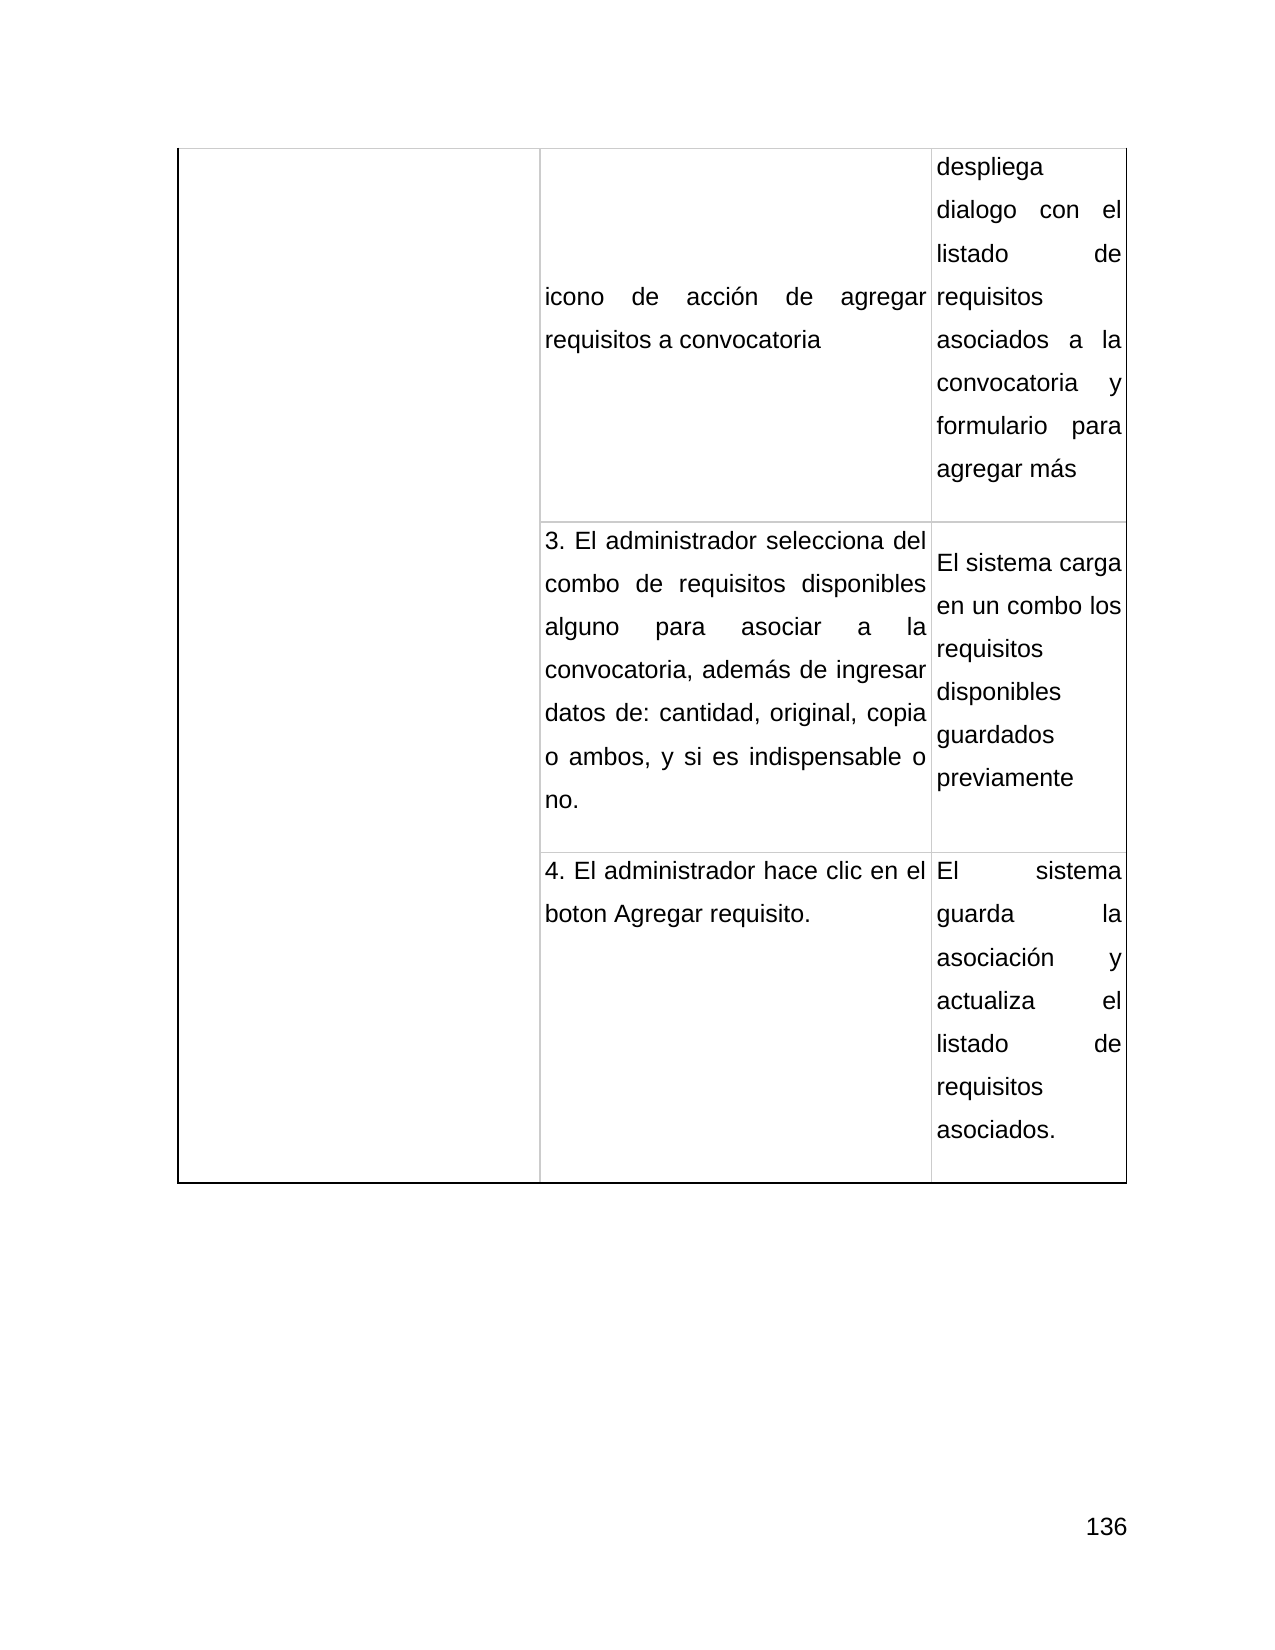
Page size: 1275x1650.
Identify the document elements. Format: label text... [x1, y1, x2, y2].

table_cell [932, 149, 1126, 521]
table_cell El sistema guarda la asociación y actualiza el listado de requisitos asociados. [932, 853, 1126, 1182]
table_cell El sistema carga en un combo los requisitos disponibles guardados previamente [932, 523, 1126, 852]
table_cell 3. El administrador selecciona del combo de requisitos disponibles alguno para asociar a la convocatoria, además de ingresar datos de: cantidad, original, copia o ambos, y si es indispensable o no. [541, 523, 931, 852]
table_cell 4. El administrador hace clic en el boton Agregar requisito. [541, 853, 931, 1182]
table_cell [541, 149, 931, 521]
